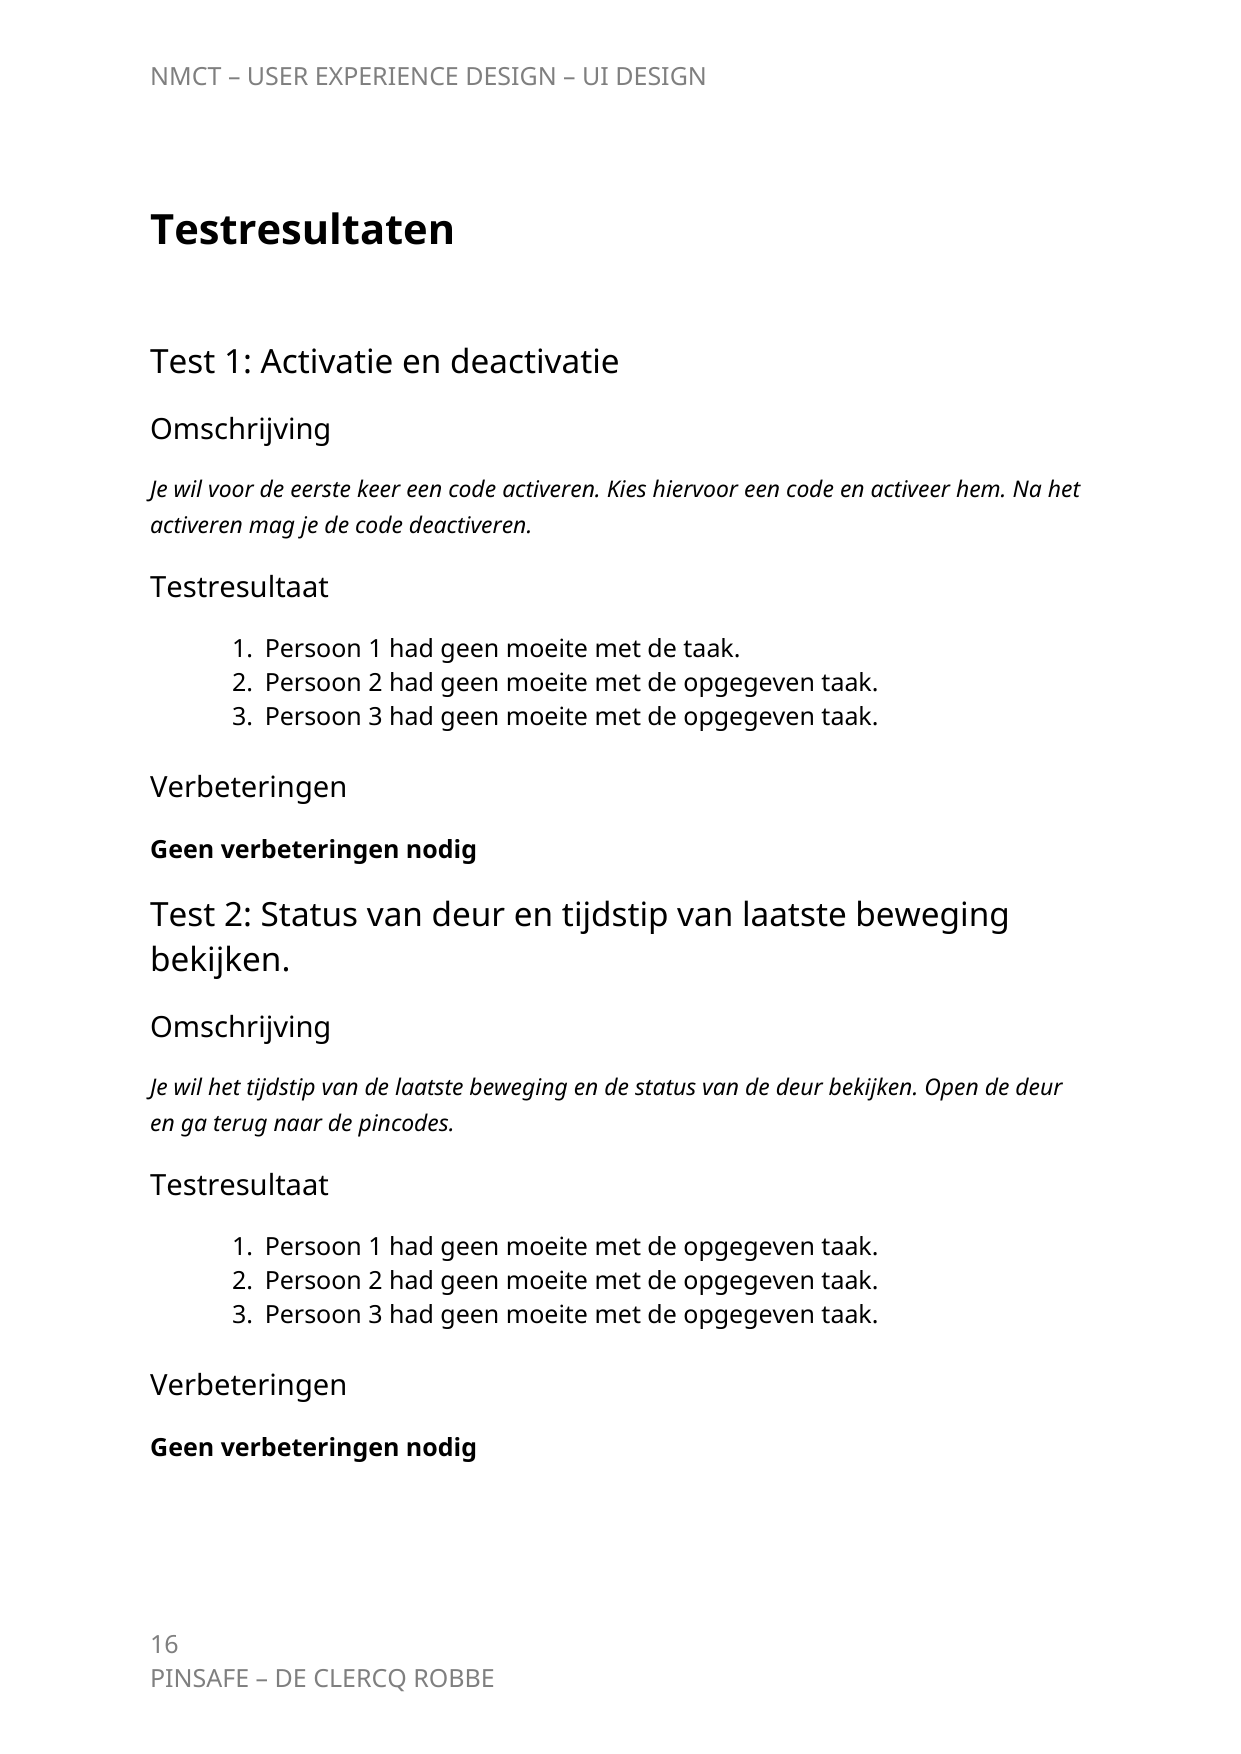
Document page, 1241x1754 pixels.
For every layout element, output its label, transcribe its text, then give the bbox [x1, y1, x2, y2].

text Geen verbeteringen nodig [150, 1429, 1090, 1463]
subtitle Omschrijving [150, 408, 1090, 448]
text Test 1: Activatie en deactivatie [150, 338, 1090, 383]
subtitle Verbeteringen [150, 1365, 1090, 1404]
text Je wil het tijdstip van de laatste beweging en de status van de deur bekijken. Open de deur en ga terug naar de pincodes. [150, 1071, 1090, 1138]
list Persoon 2 had geen moeite met de opgegeven taak. [232, 664, 1090, 699]
list Persoon 3 had geen moeite met de opgegeven taak. [232, 699, 1090, 767]
list Persoon 3 had geen moeite met de opgegeven taak. [232, 1297, 1090, 1365]
list Persoon 2 had geen moeite met de opgegeven taak. [232, 1262, 1090, 1297]
list Persoon 1 had geen moeite met de taak. [232, 631, 1090, 664]
subtitle Omschrijving [150, 1006, 1090, 1046]
list Persoon 1 had geen moeite met de opgegeven taak. [232, 1228, 1090, 1262]
text Geen verbeteringen nodig [150, 831, 1090, 866]
subtitle Testresultaat [150, 566, 1090, 606]
subtitle Testresultaat [150, 1164, 1090, 1203]
subtitle Testresultaten [150, 200, 1090, 257]
subtitle Verbeteringen [150, 767, 1090, 806]
text Test 2: Status van deur en tijdstip van laatste beweging bekijken. [150, 891, 1090, 981]
text Je wil voor de eerste keer een code activeren. Kies hiervoor een code en activeer hem. Na het activeren mag je de code deactiveren. [150, 473, 1090, 540]
